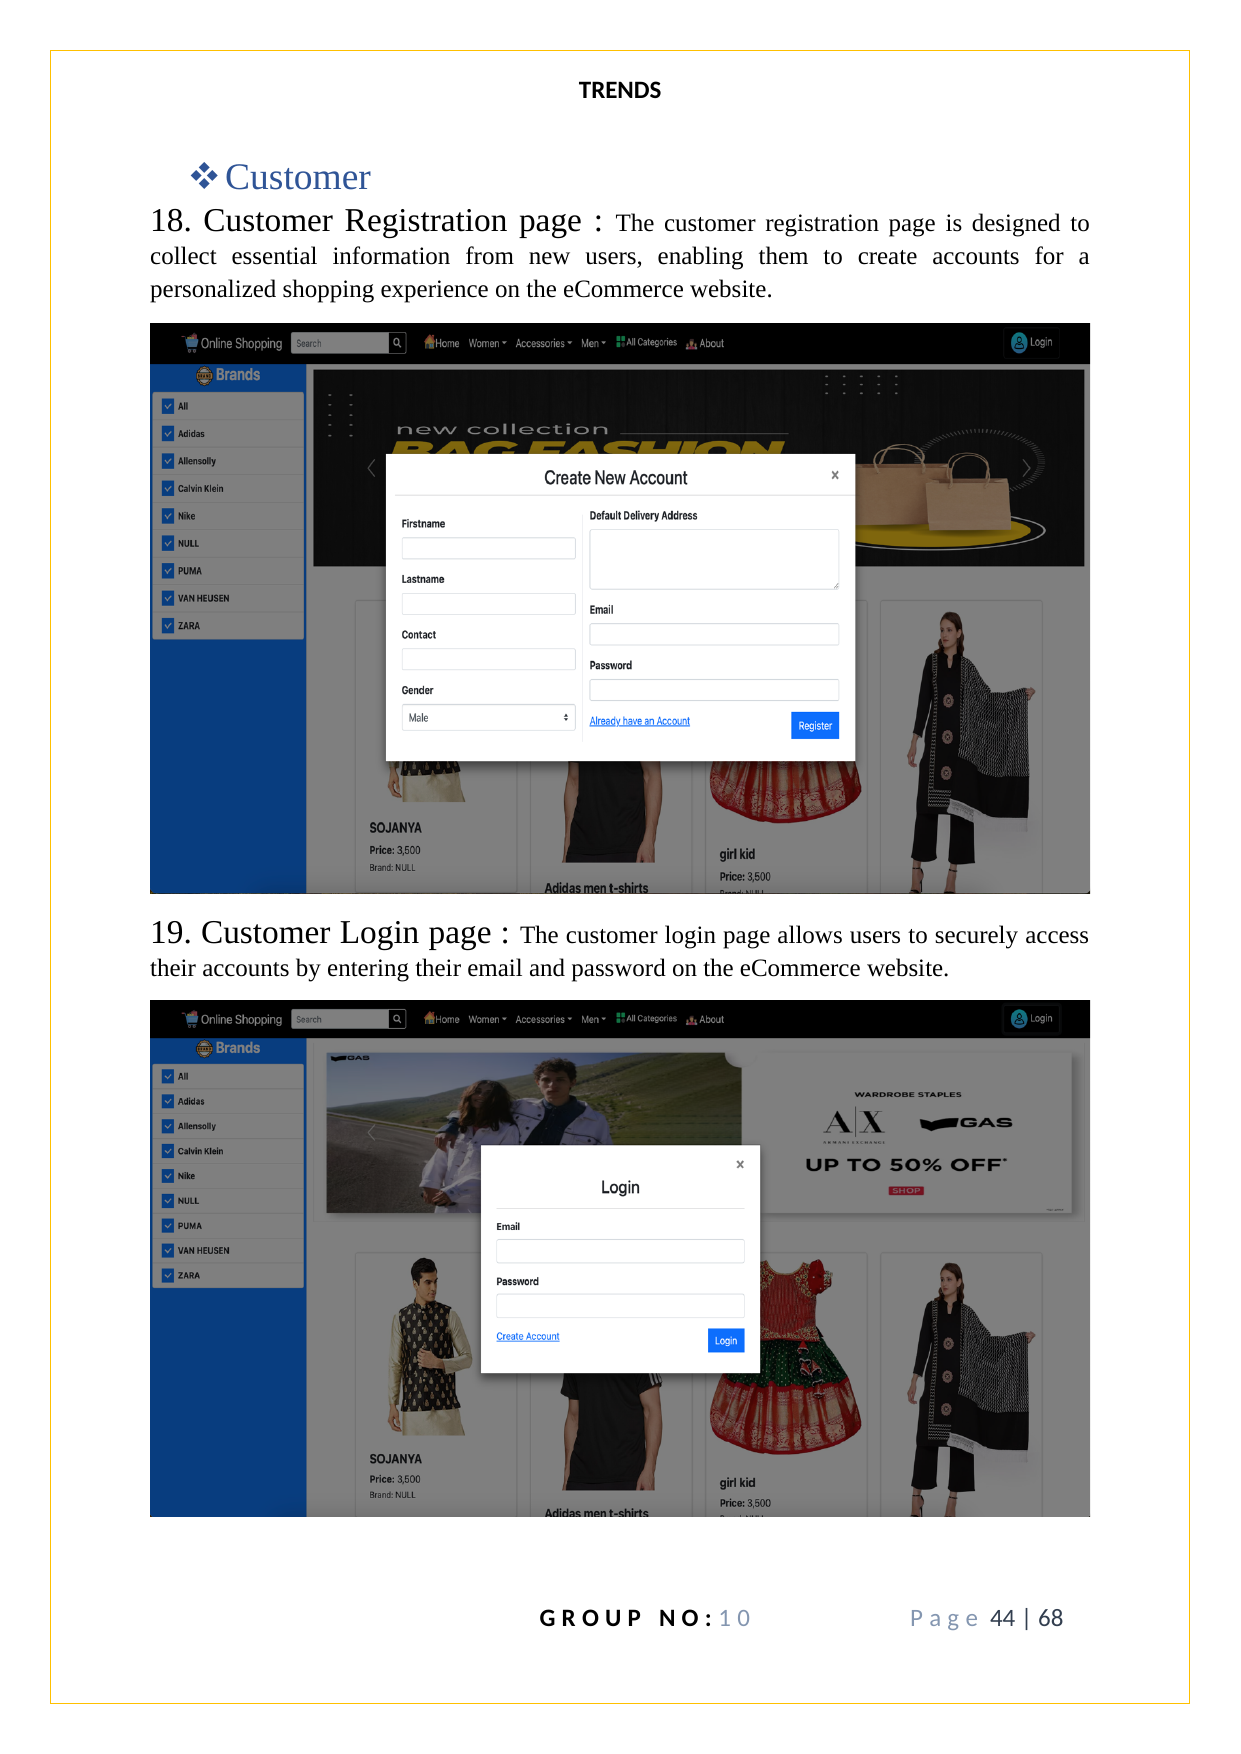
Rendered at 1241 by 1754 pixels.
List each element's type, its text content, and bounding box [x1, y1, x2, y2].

text 18. Customer Registration page : The customer registration page is designed to collect essential information from new users, enabling them to create accounts for a personalized shopping experience on the eCommerce website. [150, 201, 1090, 304]
subtitle Customer [187, 154, 1090, 197]
picture [150, 1000, 1091, 1517]
picture [150, 323, 1091, 894]
text 19. Customer Login page : The customer login page allows users to securely access their accounts by entering their email and password on the eCommerce website. [150, 912, 1090, 982]
